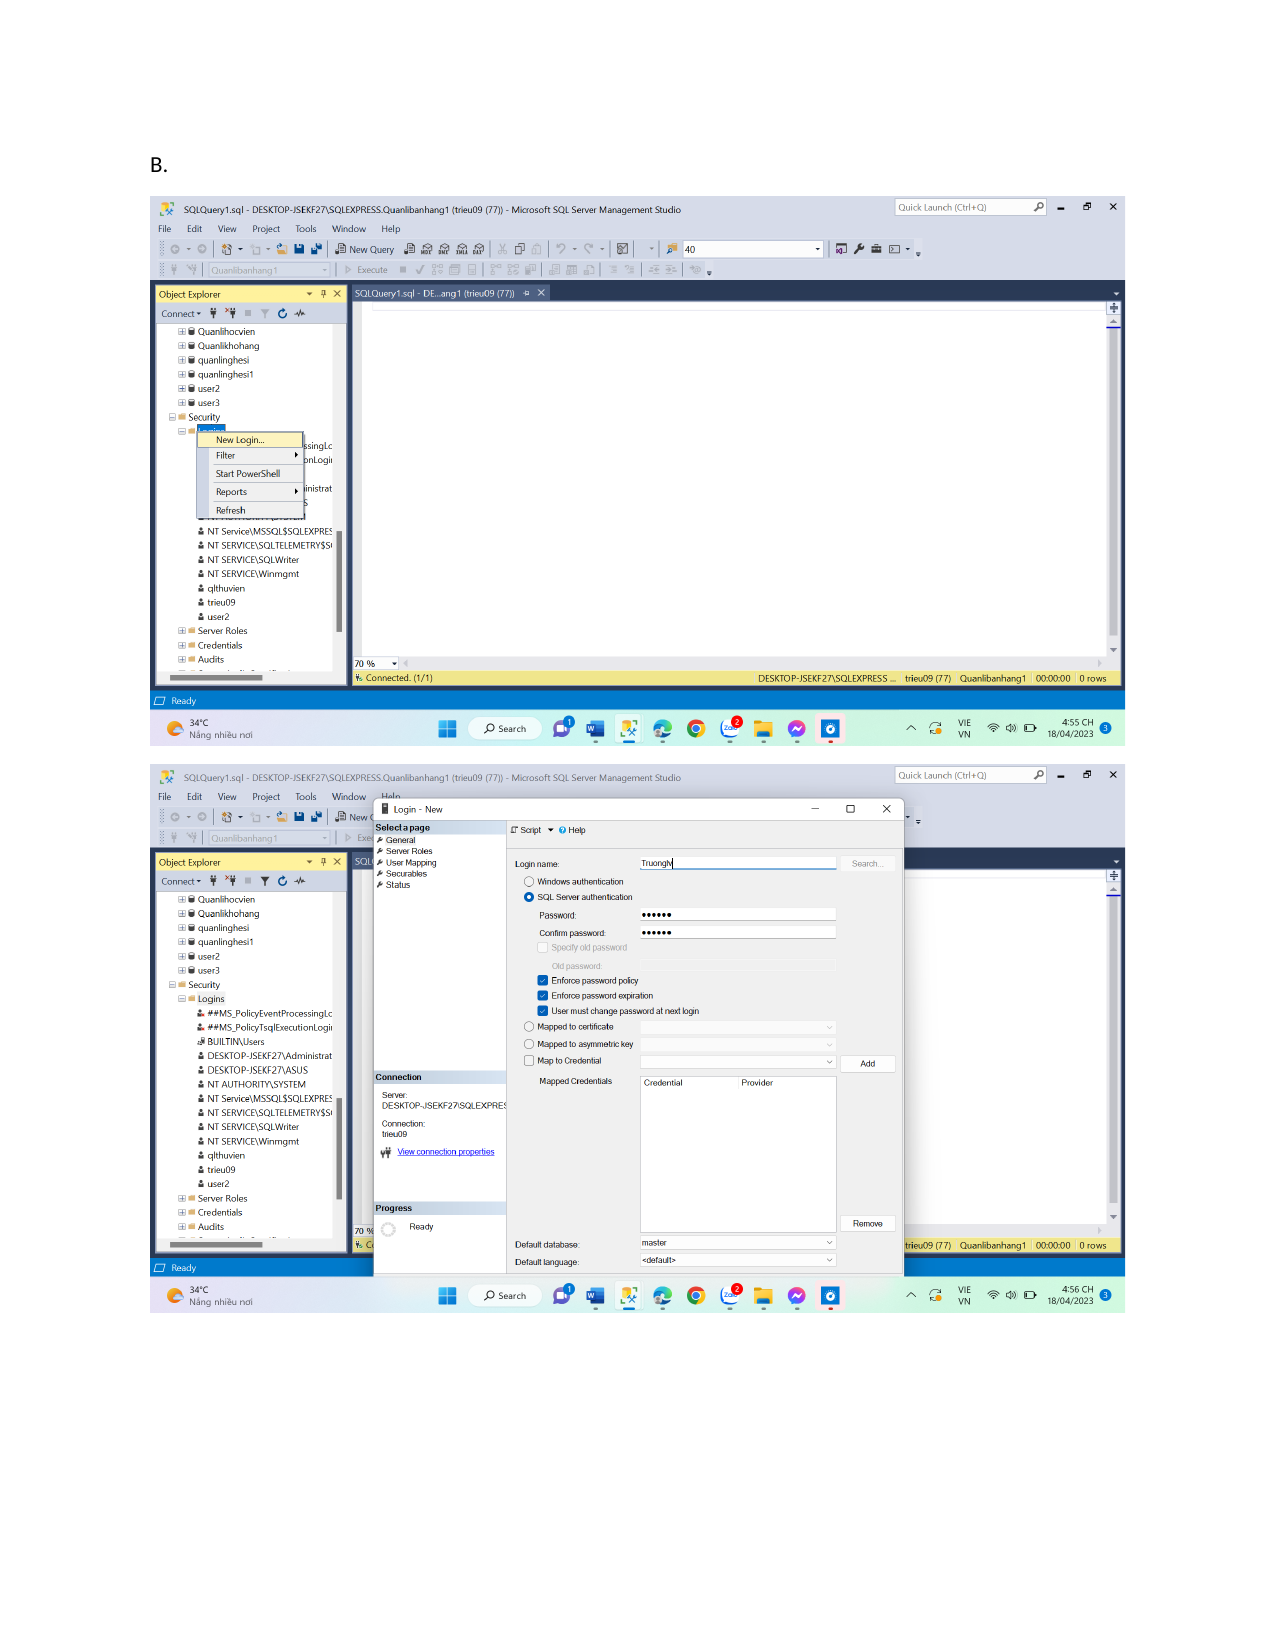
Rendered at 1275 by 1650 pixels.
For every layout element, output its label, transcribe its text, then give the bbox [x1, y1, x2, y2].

picture [150, 196, 1125, 746]
text B. [150, 150, 1125, 178]
picture [150, 764, 1125, 1313]
